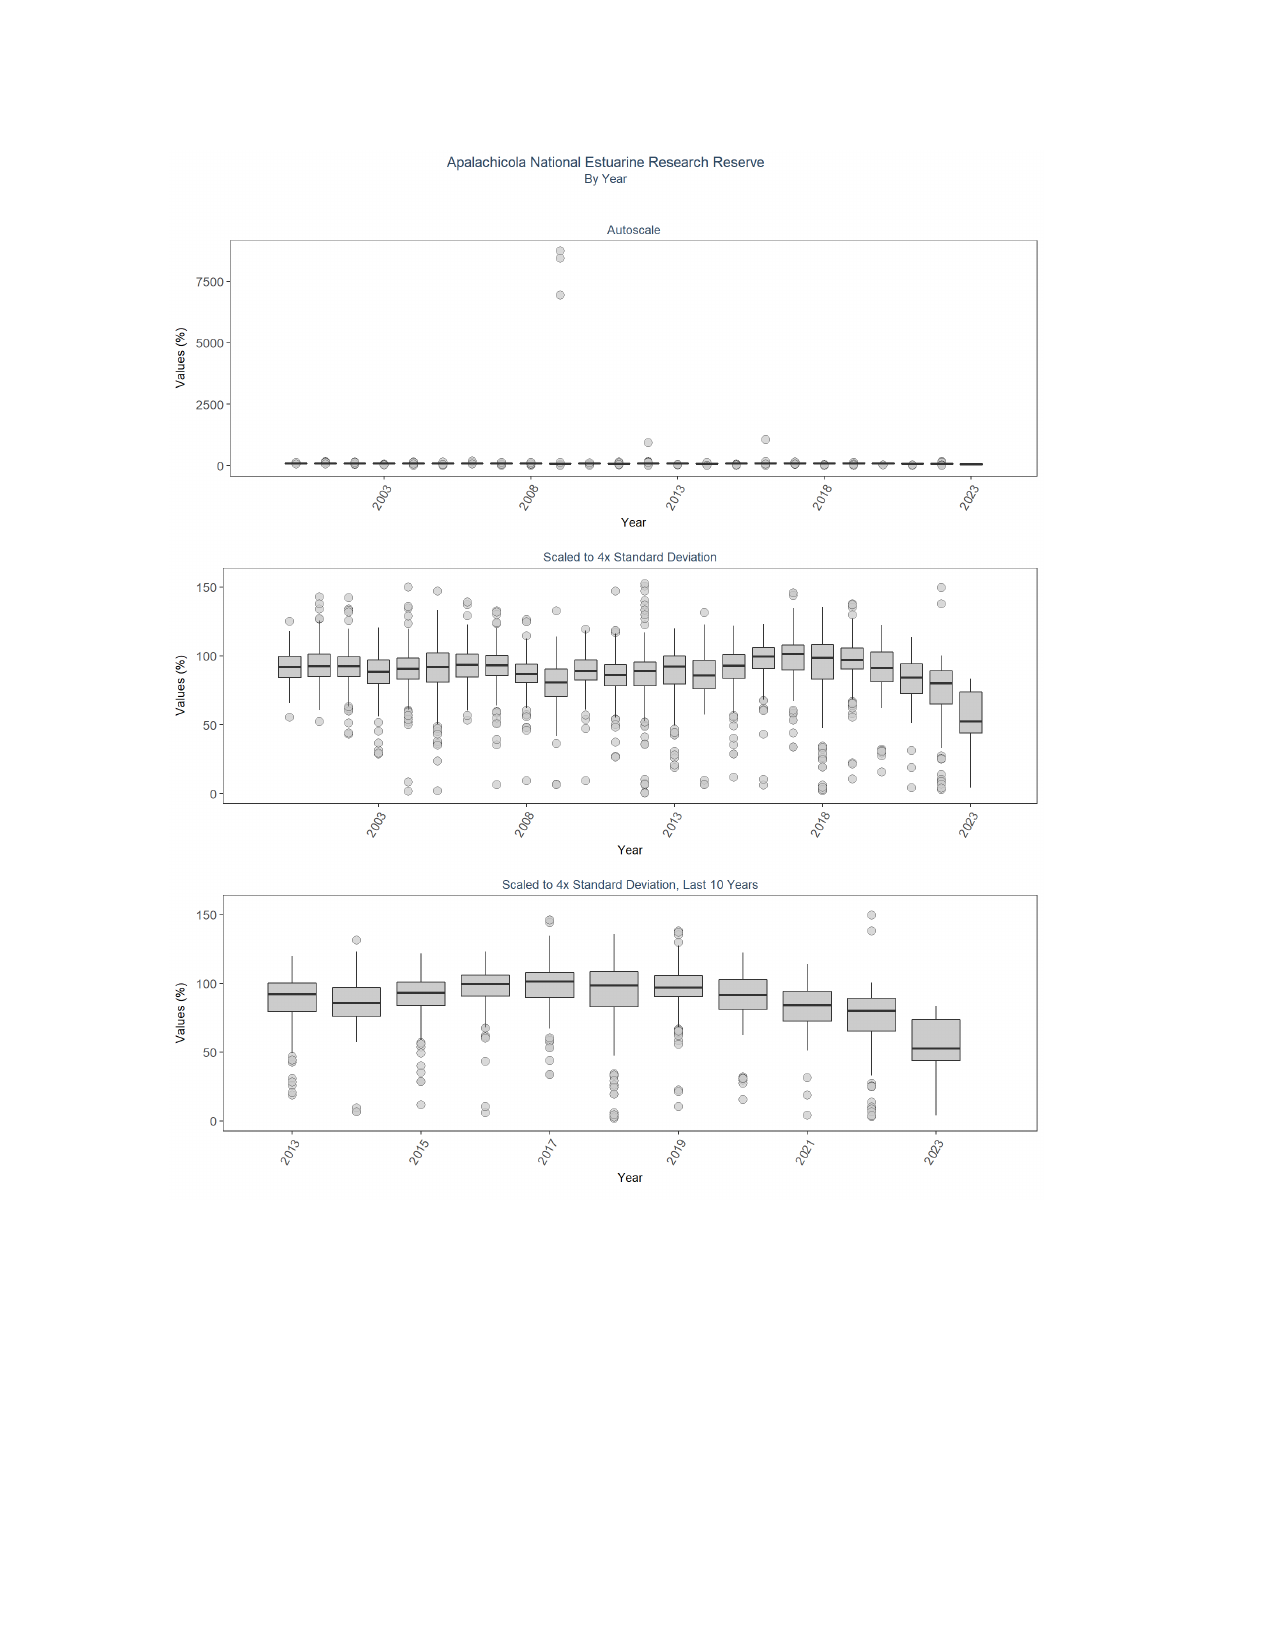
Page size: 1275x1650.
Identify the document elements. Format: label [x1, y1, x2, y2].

picture [168, 150, 1044, 1200]
